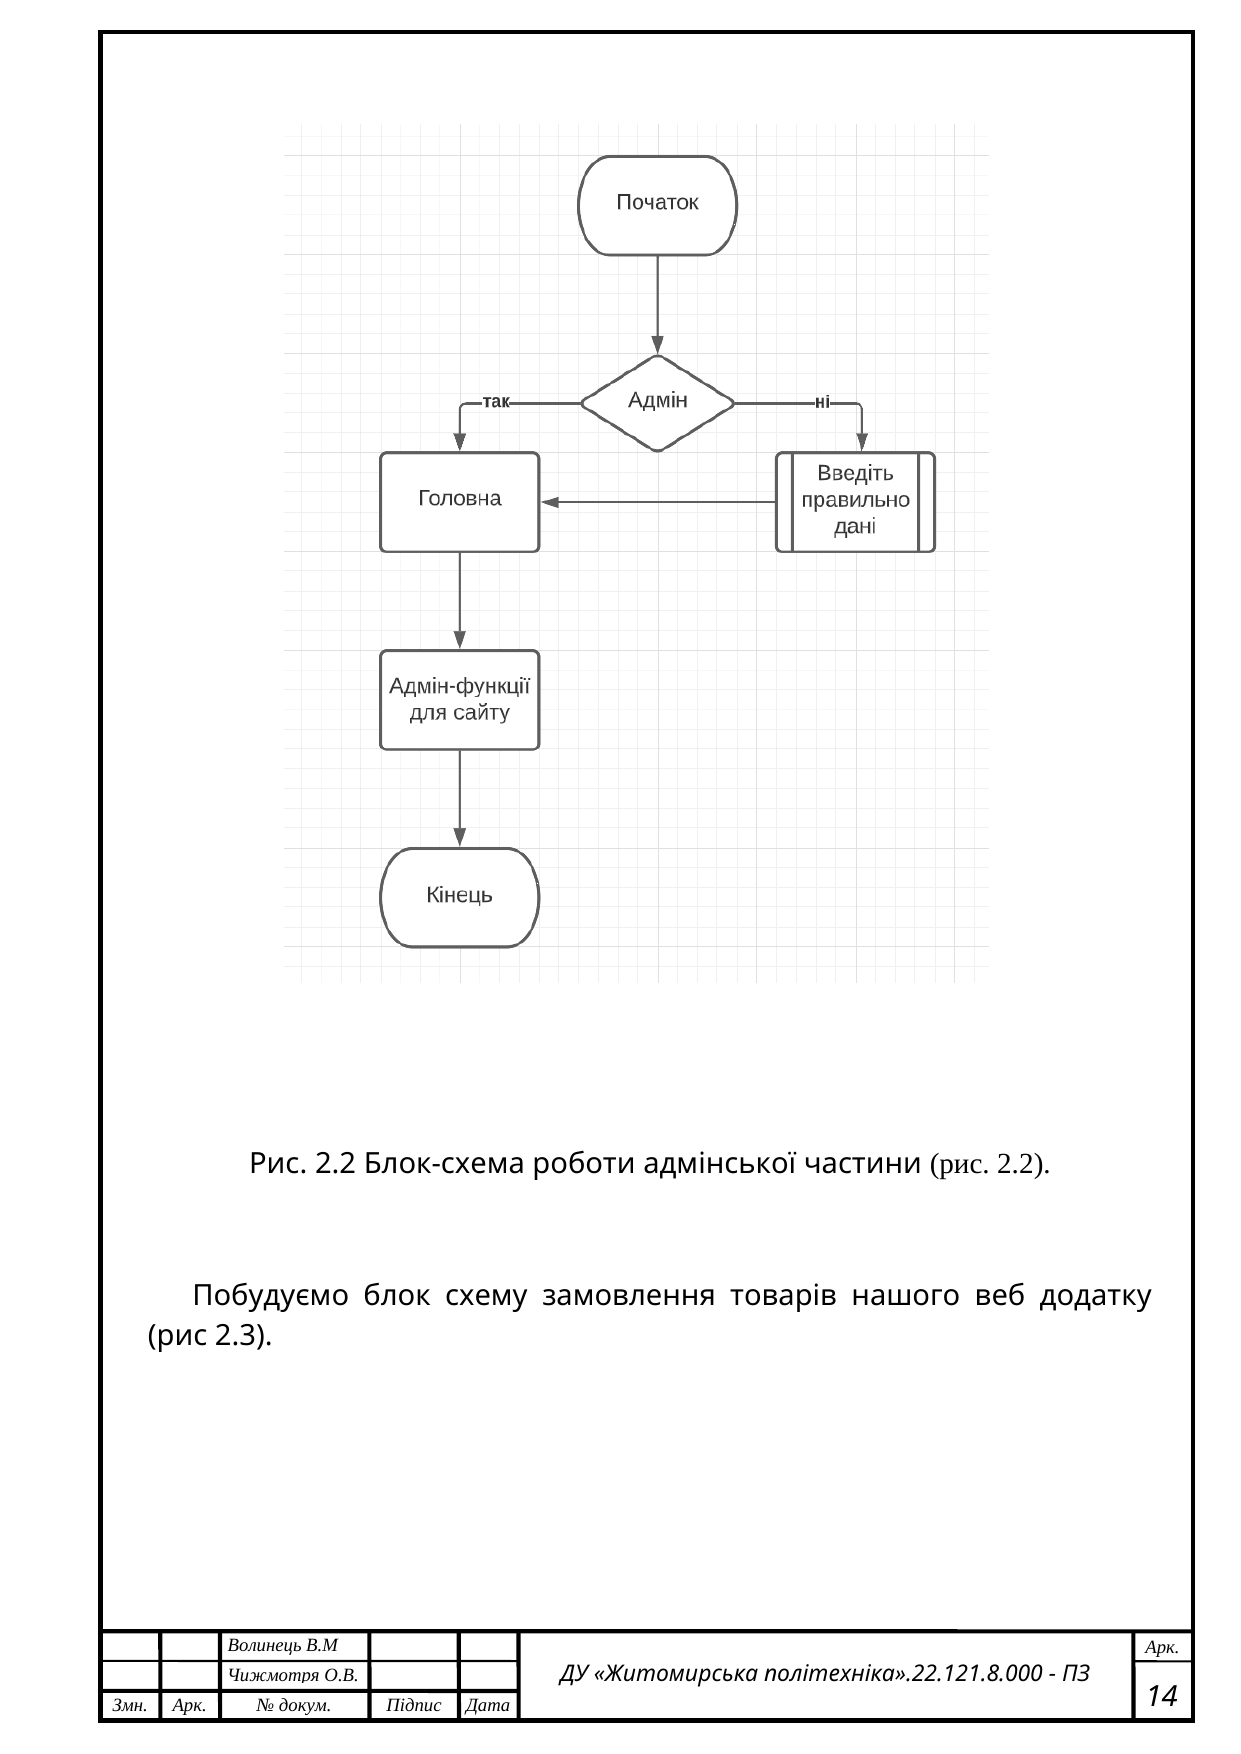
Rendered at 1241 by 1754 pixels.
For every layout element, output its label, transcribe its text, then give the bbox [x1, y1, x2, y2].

text Рис. 2.2 Блок-схема роботи адмінської частини (рис. 2.2). [148, 1143, 1152, 1182]
picture [282, 124, 989, 980]
text Побудуємо блок схему замовлення товарів нашого веб додатку (рис 2.3). [148, 1274, 1152, 1354]
